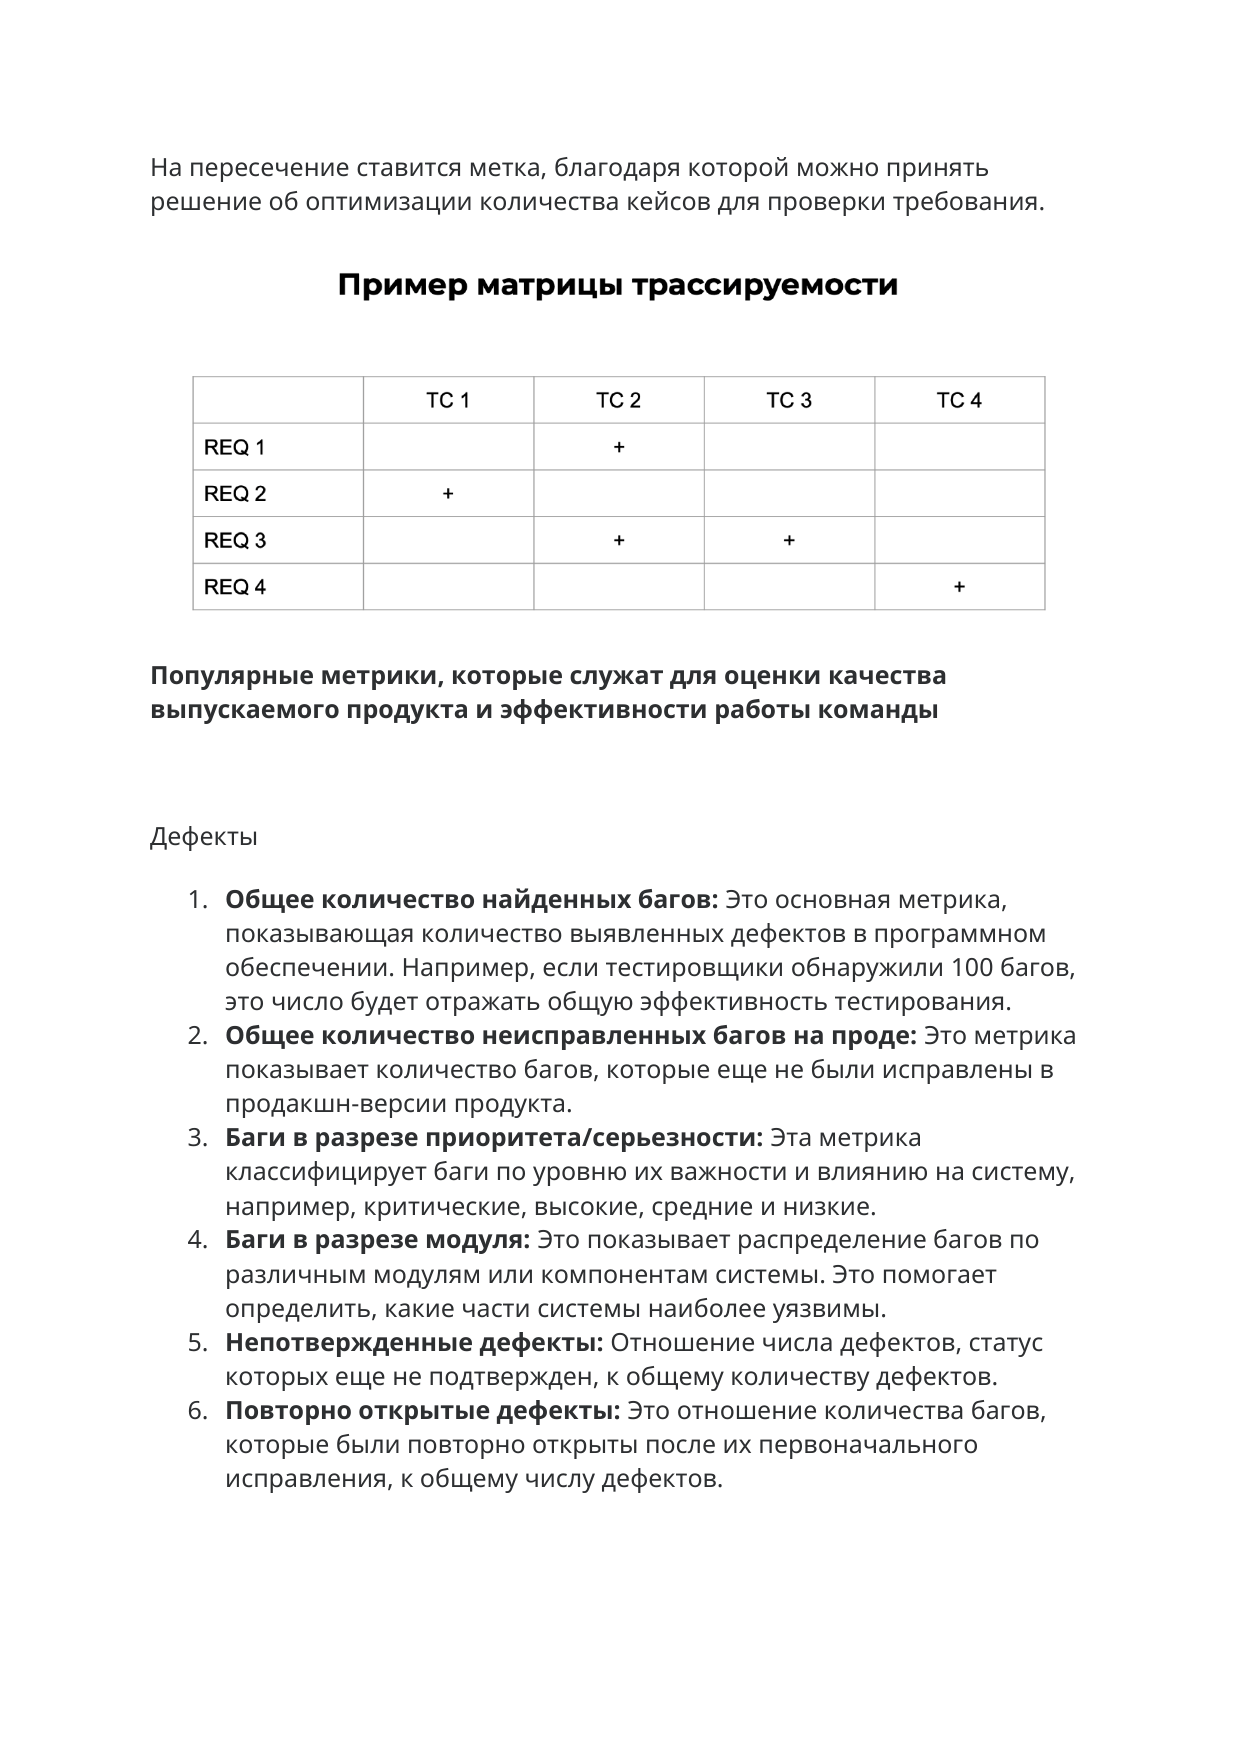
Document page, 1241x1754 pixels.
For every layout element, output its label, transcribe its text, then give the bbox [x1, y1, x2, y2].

list Общее количество найденных багов: Это основная метрика, показывающая количество выявленных дефектов в программном обеспечении. Например, если тестировщики обнаружили 100 багов, это число будет отражать общую эффективность тестирования. [187, 882, 1090, 1018]
list Общее количество неисправленных багов на проде: Это метрика показывает количество багов, которые еще не были исправлены в продакшн-версии продукта. [187, 1018, 1090, 1120]
picture [150, 247, 1091, 629]
list Баги в разрезе приоритета/серьезности: Эта метрика классифицирует баги по уровню их важности и влиянию на систему, например, критические, высокие, средние и низкие. [187, 1120, 1090, 1222]
list Повторно открытые дефекты: Это отношение количества багов, которые были повторно открыты после их первоначального исправления, к общему числу дефектов. [187, 1392, 1090, 1495]
text На пересечение ставится метка, благодаря которой можно принять решение об оптимизации количества кейсов для проверки требования. [150, 150, 1090, 218]
list Баги в разрезе модуля: Это показывает распределение багов по различным модулям или компонентам системы. Это помогает определить, какие части системы наиболее уязвимы. [187, 1222, 1090, 1324]
text Популярные метрики, которые служат для оценки качества выпускаемого продукта и эффективности работы команды [150, 658, 1090, 726]
list Непотвержденные дефекты: Отношение числа дефектов, статус которых еще не подтвержден, к общему количеству дефектов. [187, 1324, 1090, 1392]
text Дефекты [150, 818, 1090, 852]
